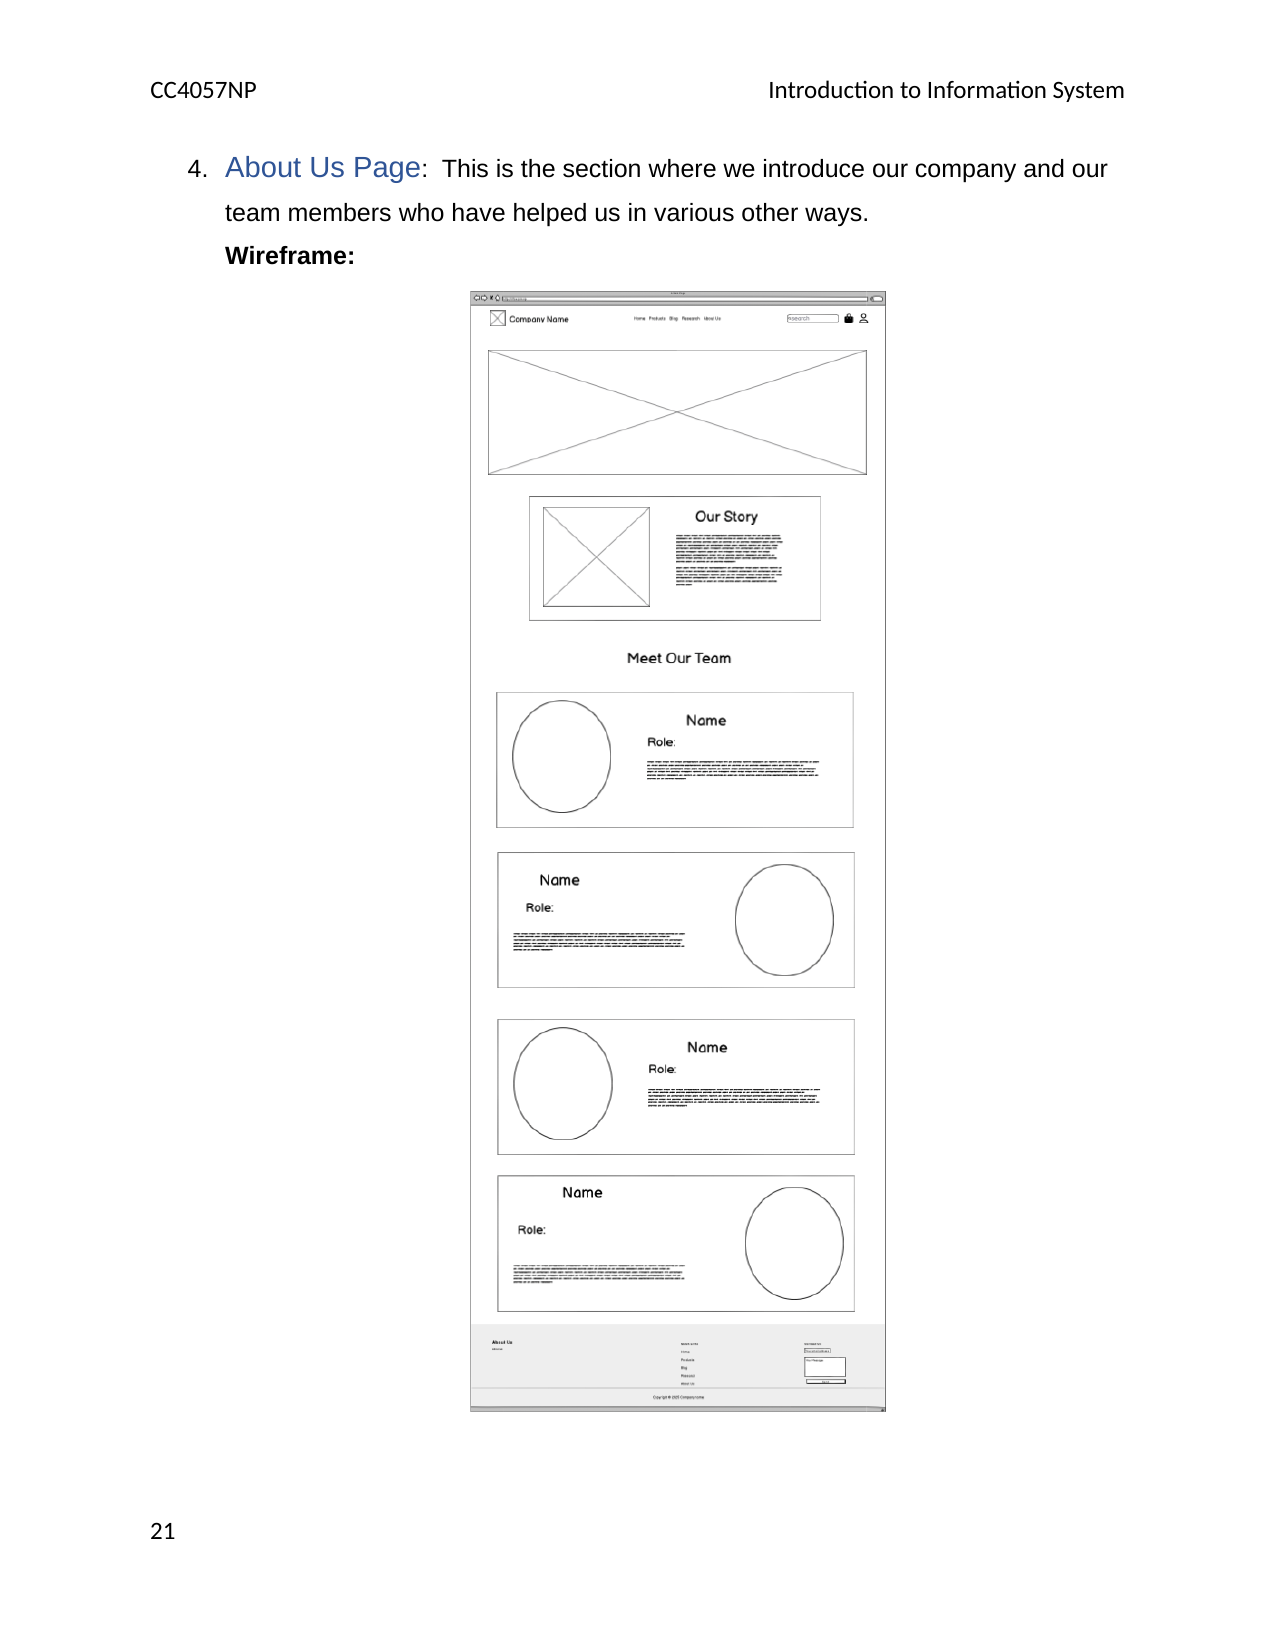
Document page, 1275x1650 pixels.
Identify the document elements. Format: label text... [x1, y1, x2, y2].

list Wireframe: [225, 241, 1125, 270]
picture [461, 284, 889, 1421]
list About Us Page: This is the section where we introduce our company and our team members who have helped us in various other ways. [187, 150, 1125, 227]
